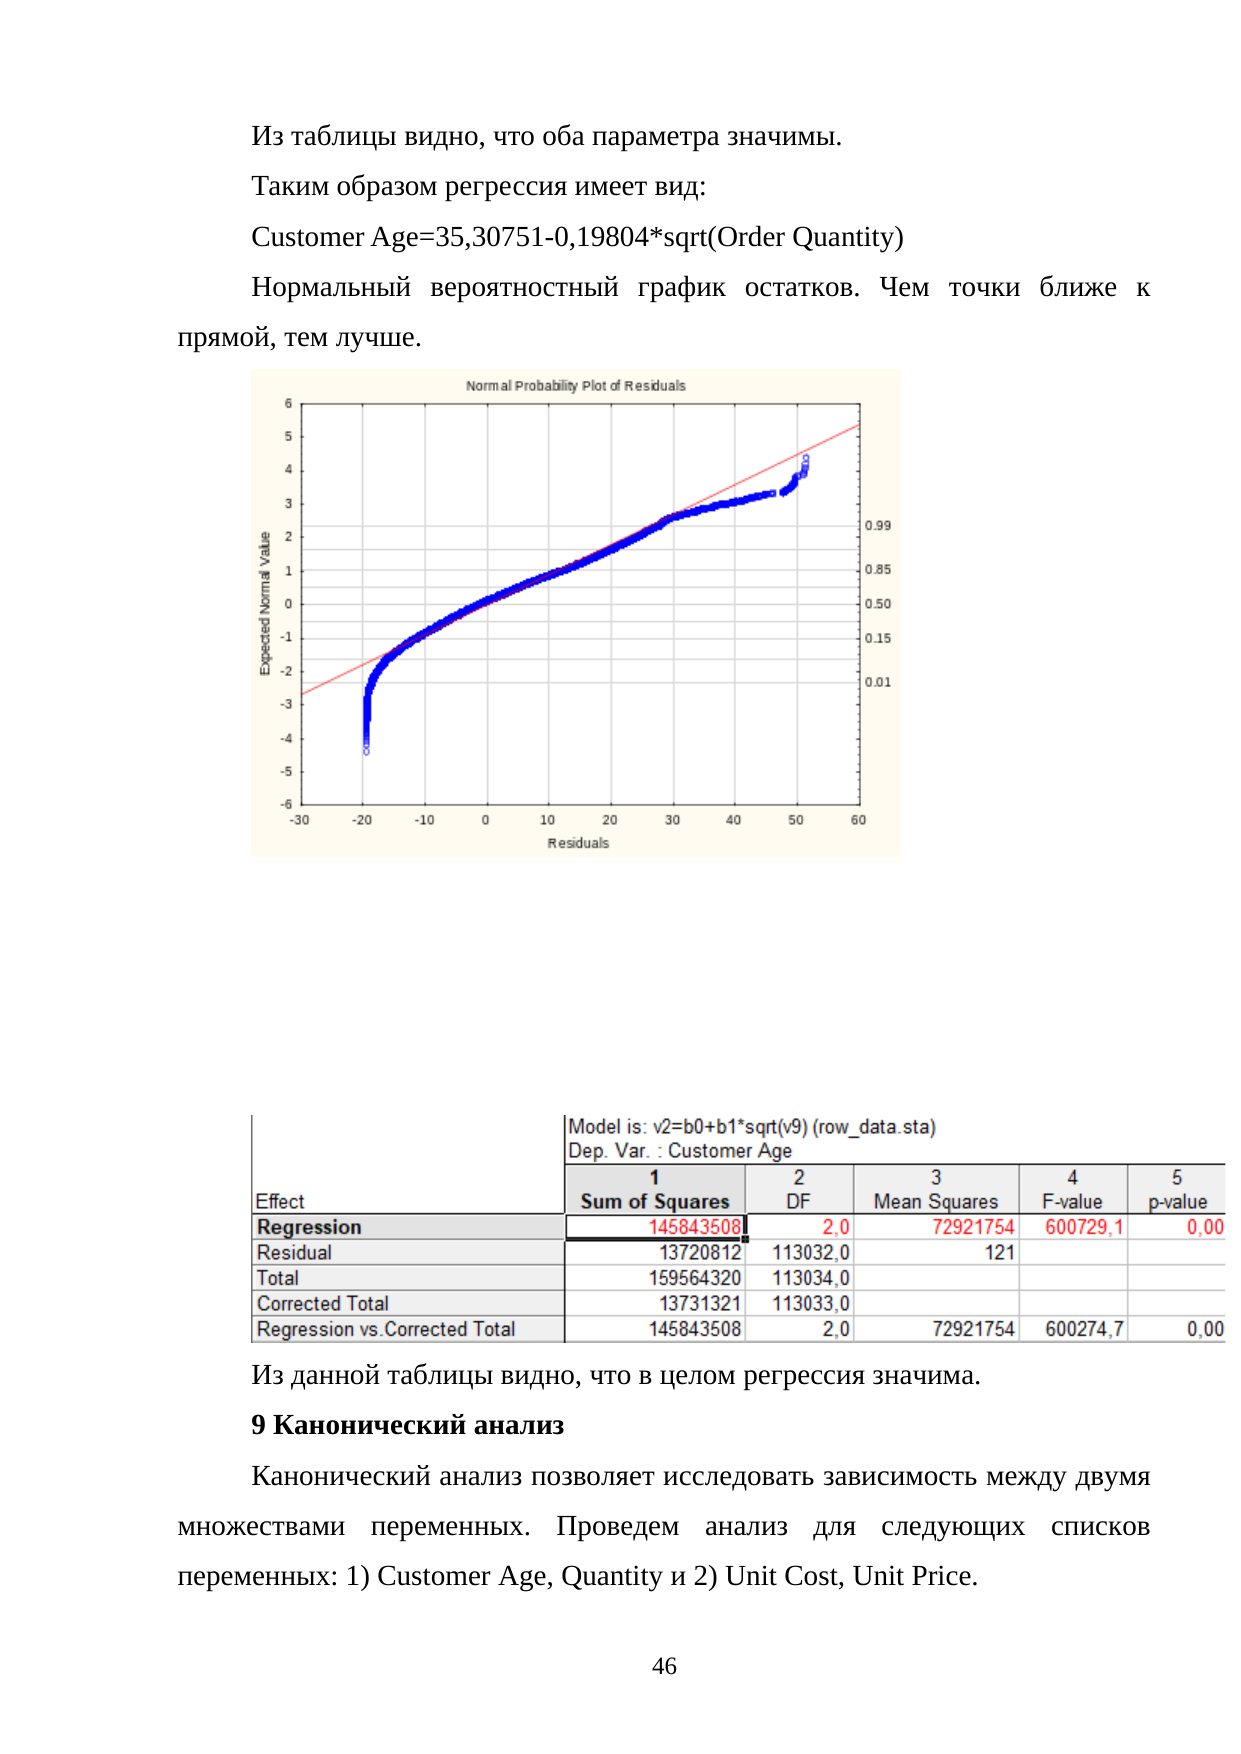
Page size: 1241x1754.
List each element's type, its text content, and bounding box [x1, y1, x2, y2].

text Из данной таблицы видно, что в целом регрессия значима. [177, 1357, 1152, 1391]
text Нормальный вероятностный график остатков. Чем точки ближе к прямой, тем лучше. [177, 269, 1152, 353]
picture [251, 1115, 1226, 1343]
text Customer Age=35,30751-0,19804*sqrt(Order Quantity) [177, 219, 1152, 252]
text Канонический анализ позволяет исследовать зависимость между двумя множествами переменных. Проведем анализ для следующих списков переменных: 1) Customer Age, Quantity и 2) Unit Cost, Unit Price. [177, 1458, 1152, 1592]
text Из таблицы видно, что оба параметра значимы. [177, 118, 1152, 152]
text 9 Канонический анализ [177, 1407, 1152, 1441]
text Таким образом регрессия имеет вид: [177, 168, 1152, 202]
